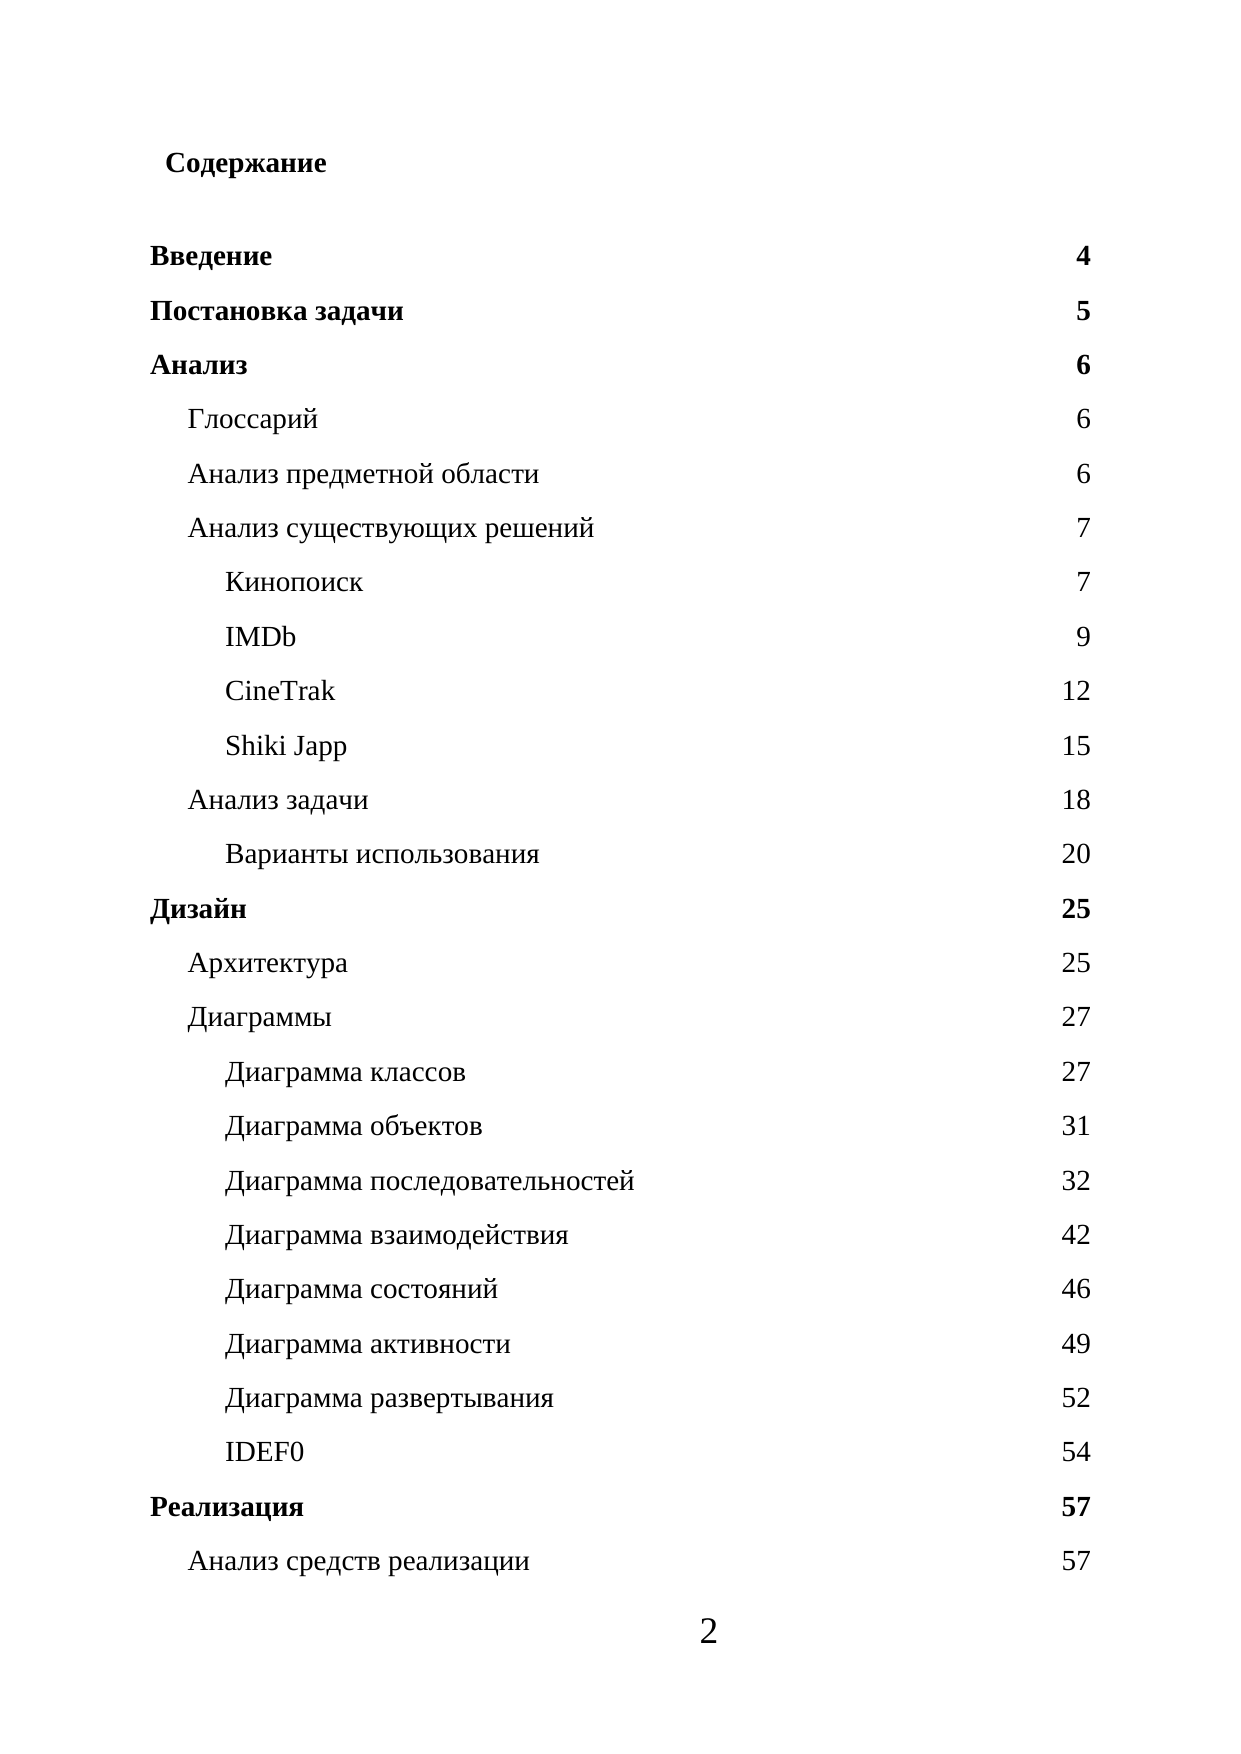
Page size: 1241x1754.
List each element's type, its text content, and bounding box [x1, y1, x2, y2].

title Содержание [165, 145, 1090, 179]
